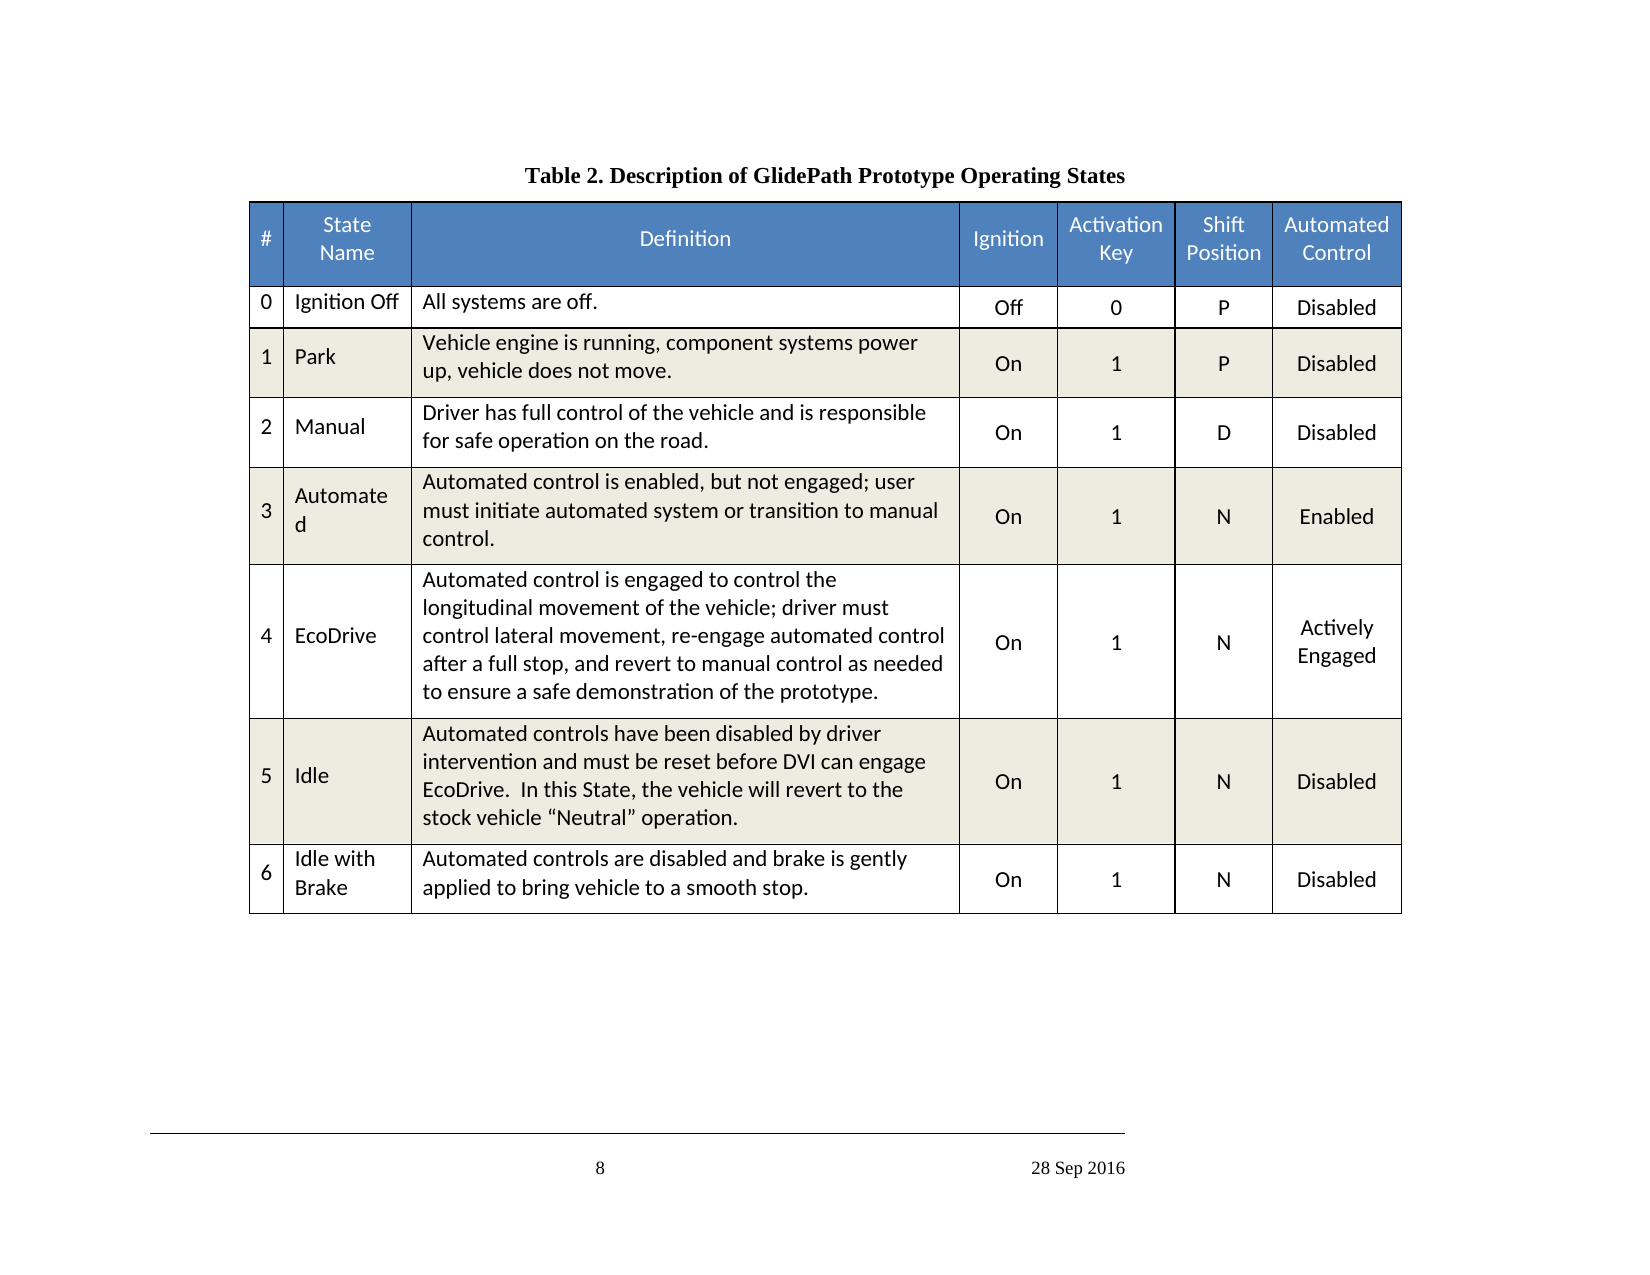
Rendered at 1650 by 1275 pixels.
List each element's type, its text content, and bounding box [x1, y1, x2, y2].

table_cell 1 [250, 329, 283, 397]
table_cell 1 [1058, 565, 1174, 718]
table_cell On [960, 468, 1057, 564]
table_cell Disabled [1273, 329, 1401, 397]
table_header State Name [284, 203, 411, 286]
table_header Shift Position [1176, 203, 1272, 286]
table_header Ignition [960, 203, 1057, 286]
table_cell Automated controls have been disabled by driver intervention and must be reset before DVI can engage EcoDrive. In this State, the vehicle will revert to the stock vehicle “Neutral” operation. [412, 719, 959, 843]
table_cell 2 [250, 398, 283, 467]
table_cell Off [960, 287, 1057, 327]
table_cell 1 [1058, 329, 1174, 397]
table_cell P [1176, 287, 1272, 327]
table_cell P [1176, 329, 1272, 397]
table_cell 4 [250, 565, 283, 718]
table_cell Automated controls are disabled and brake is gently applied to bring vehicle to a smooth stop. [412, 845, 959, 913]
table_cell D [1176, 398, 1272, 467]
table_cell 5 [250, 719, 283, 843]
table_cell Disabled [1273, 719, 1401, 843]
table_cell On [960, 398, 1057, 467]
table_cell N [1176, 845, 1272, 913]
table_header Definition [412, 203, 959, 286]
table_cell 1 [1058, 845, 1174, 913]
table_cell Driver has full control of the vehicle and is responsible for safe operation on the road. [412, 398, 959, 467]
table_cell Automated [284, 468, 411, 564]
table_cell On [960, 565, 1057, 718]
table_cell Manual [284, 398, 411, 467]
table_cell Enabled [1273, 468, 1401, 564]
table_header Automated Control [1273, 203, 1401, 286]
table_cell N [1176, 719, 1272, 843]
table_cell Idle with Brake [284, 845, 411, 913]
table_cell Vehicle engine is running, component systems power up, vehicle does not move. [412, 329, 959, 397]
table_cell 3 [250, 468, 283, 564]
table_cell Disabled [1273, 398, 1401, 467]
table_cell 1 [1058, 468, 1174, 564]
table_header # [250, 203, 283, 286]
table_header Activation Key [1058, 203, 1174, 286]
table_cell 1 [1058, 719, 1174, 843]
table_cell EcoDrive [284, 565, 411, 718]
table_cell All systems are off. [412, 287, 959, 327]
table_cell Ignition Off [284, 287, 411, 327]
table_cell 0 [1058, 287, 1174, 327]
table_cell N [1176, 565, 1272, 718]
table_cell N [1176, 468, 1272, 564]
table_cell Park [284, 329, 411, 397]
table_cell On [960, 845, 1057, 913]
table_cell 6 [250, 845, 283, 913]
table_cell 0 [250, 287, 283, 327]
table_cell On [960, 719, 1057, 843]
table_cell Idle [284, 719, 411, 843]
table_cell Actively Engaged [1273, 565, 1401, 718]
table_cell Disabled [1273, 287, 1401, 327]
table_cell Disabled [1273, 845, 1401, 913]
table_cell Automated control is engaged to control the longitudinal movement of the vehicle; driver must control lateral movement, re-engage automated control after a full stop, and revert to manual control as needed to ensure a safe demonstration of the prototype. [412, 565, 959, 718]
table_cell 1 [1058, 398, 1174, 467]
table_cell On [960, 329, 1057, 397]
table_cell Automated control is enabled, but not engaged; user must initiate automated system or transition to manual control. [412, 468, 959, 564]
